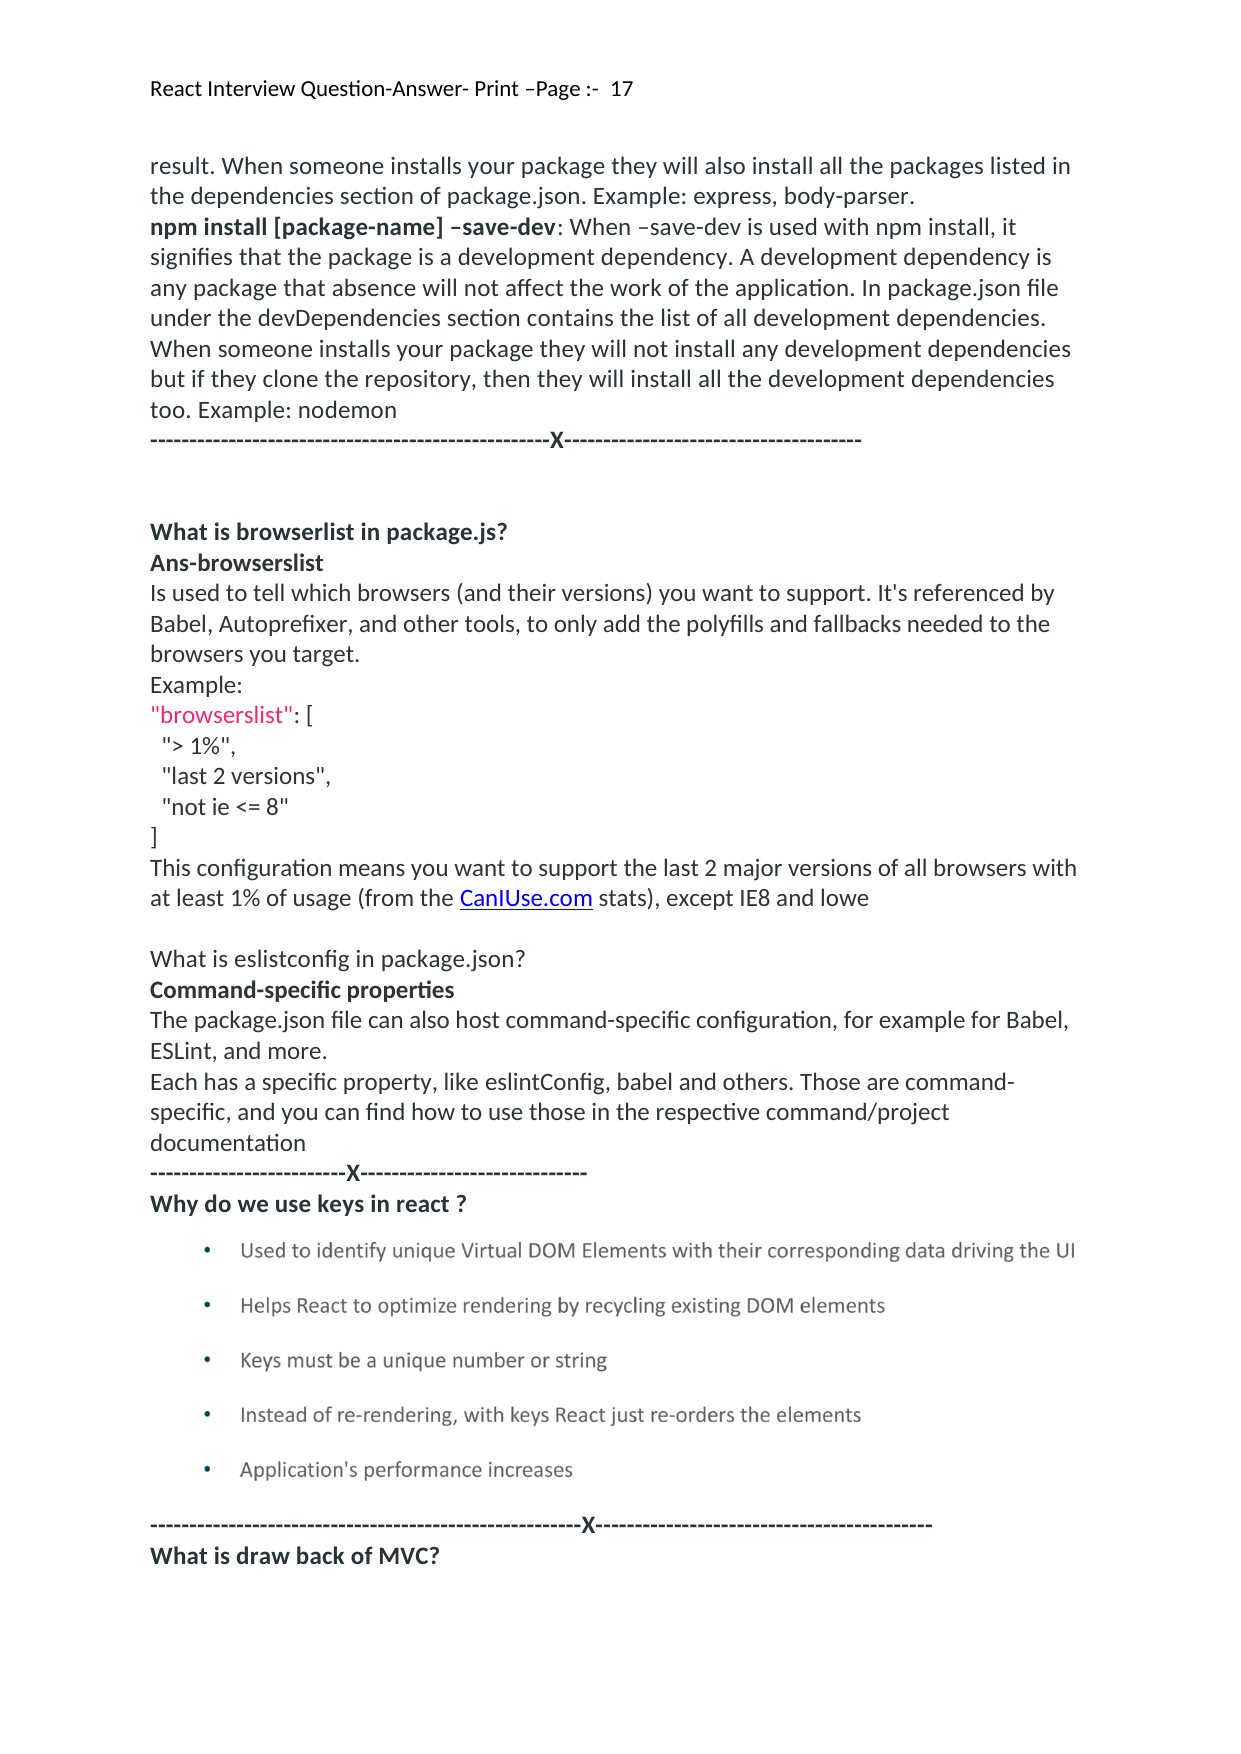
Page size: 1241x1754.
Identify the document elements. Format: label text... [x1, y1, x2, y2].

text ] [150, 821, 1090, 852]
text "not ie <= 8" [150, 791, 1090, 821]
text "browserslist": [ [150, 699, 1090, 730]
text Is used to tell which browsers (and their versions) you want to support. It's referenced by Babel, Autoprefixer, and other tools, to only add the polyfills and fallbacks needed to the browsers you target. [150, 577, 1090, 669]
text -------------------------X----------------------------- [150, 1157, 1090, 1188]
text The package.json file can also host command-specific configuration, for example for Babel, ESLint, and more. [150, 1004, 1090, 1066]
text ---------------------------------------------------X-------------------------------------- [150, 425, 1090, 455]
subtitle Ans-browserslist [150, 547, 1090, 577]
text "last 2 versions", [150, 760, 1090, 791]
text What is browserlist in package.js? [150, 516, 1090, 547]
text Why do we use keys in react ? [150, 1188, 1090, 1218]
picture [150, 1218, 1090, 1510]
text What is eslistconfig in package.json? [150, 943, 1090, 974]
text What is draw back of MVC? [150, 1540, 1090, 1570]
text This configuration means you want to support the last 2 major versions of all browsers with at least 1% of usage (from the CanIUse.com stats), except IE8 and lowe [150, 852, 1090, 913]
text Example: [150, 669, 1090, 699]
text npm install [package-name] –save-dev: When –save-dev is used with npm install, it signifies that the package is a development dependency. A development dependency is any package that absence will not affect the work of the application. In package.json file under the devDependencies section contains the list of all development dependencies. When someone installs your package they will not install any development dependencies but if they clone the repository, then they will install all the development dependencies too. Example: nodemon [150, 211, 1090, 425]
text -------------------------------------------------------X------------------------------------------- [150, 1510, 1090, 1540]
text Each has a specific property, like eslintConfig, babel and others. Those are command-specific, and you can find how to use those in the respective command/project documentation [150, 1066, 1090, 1157]
subtitle Command-specific properties [150, 974, 1090, 1004]
text "> 1%", [150, 730, 1090, 760]
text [150, 150, 1090, 211]
